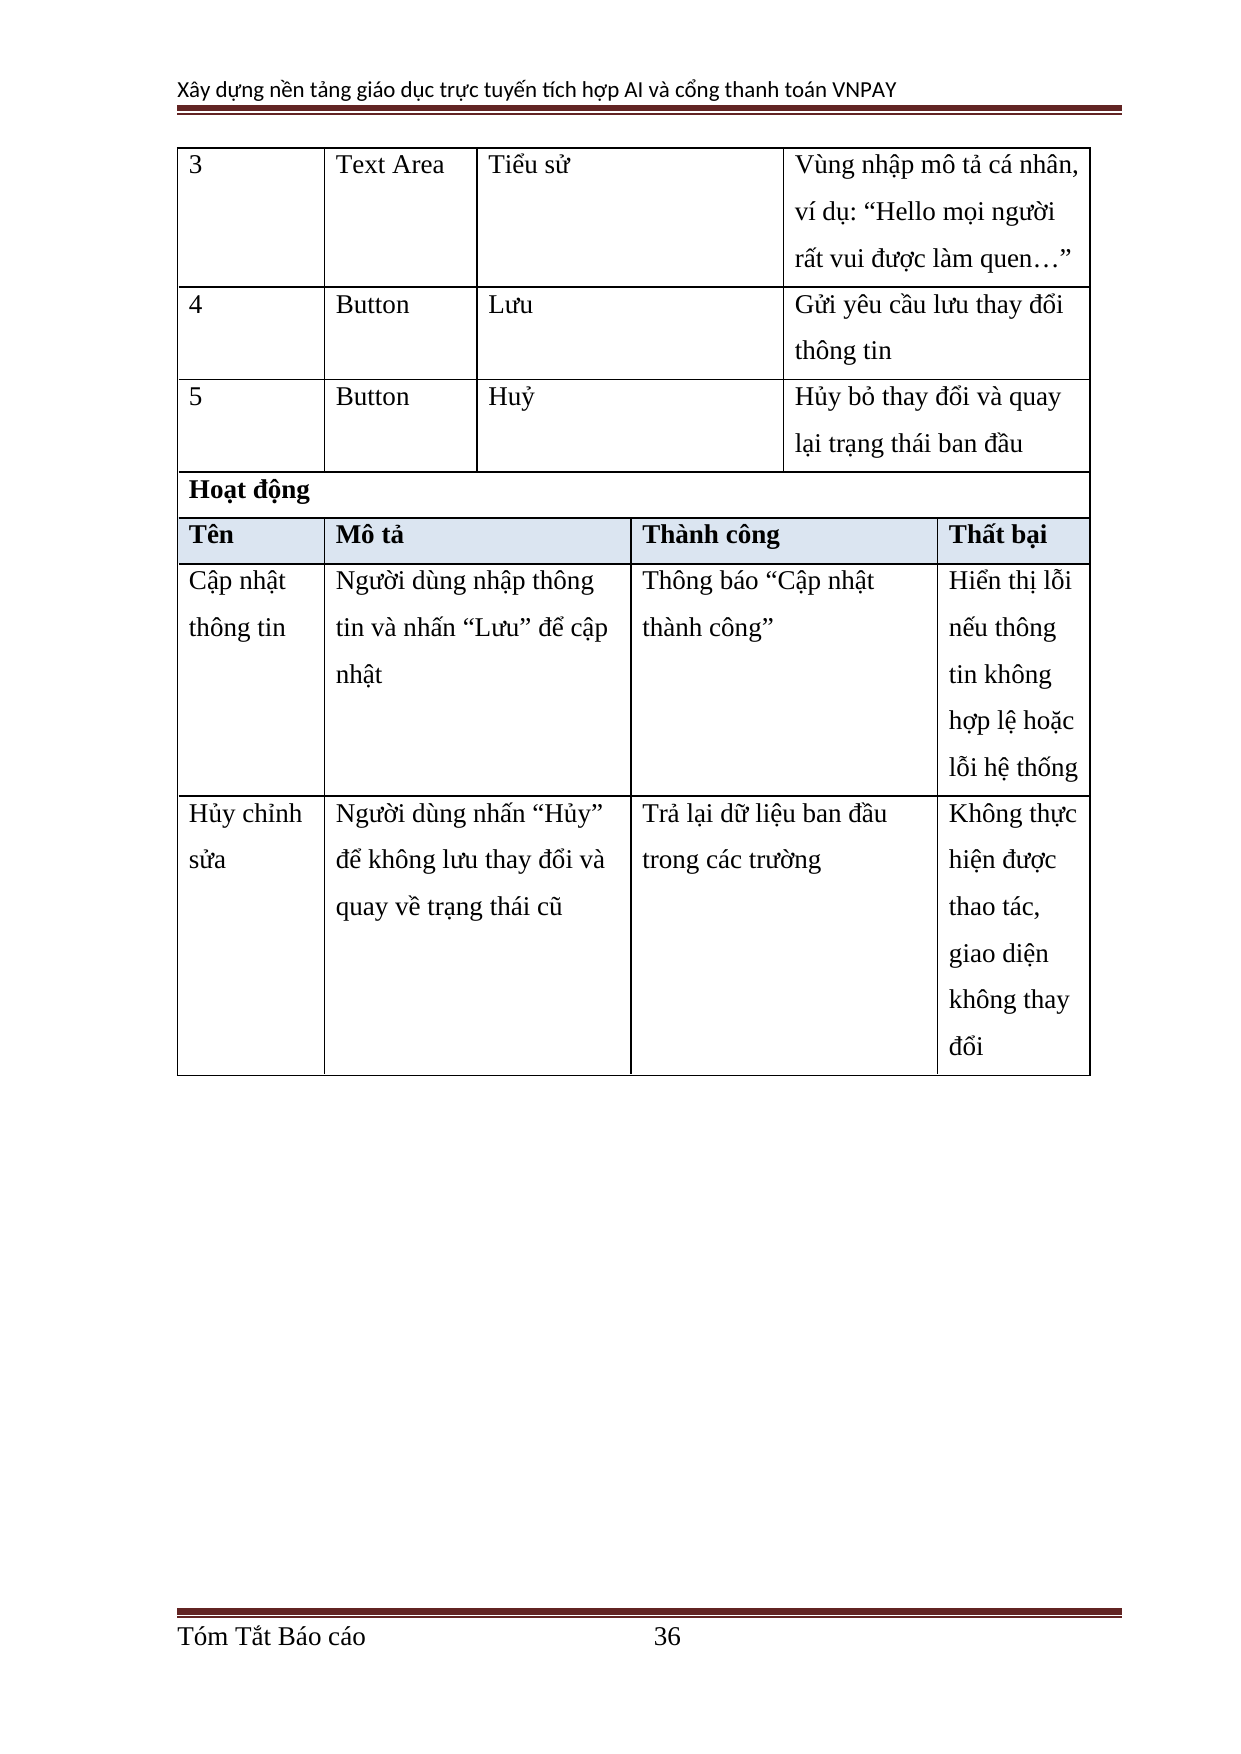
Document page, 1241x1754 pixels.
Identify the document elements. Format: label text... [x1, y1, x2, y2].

table_cell Hủy bỏ thay đổi và quay lại trạng thái ban đầu [784, 380, 1089, 471]
table_cell Lưu [478, 288, 783, 379]
table_cell Người dùng nhập thông tin và nhấn “Lưu” để cập nhật [325, 565, 630, 795]
table_cell Không thực hiện được thao tác, giao diện không thay đổi [938, 797, 1089, 1074]
table_cell Thành công [632, 519, 937, 563]
table_cell Button [325, 380, 476, 471]
table_cell Tiểu sử [478, 149, 783, 286]
table_cell Tên [178, 518, 324, 563]
table_cell Thông báo “Cập nhật thành công” [632, 565, 937, 795]
table_cell Cập nhật thông tin [178, 564, 324, 795]
table_cell Hoạt động [178, 472, 1089, 517]
table_cell Trả lại dữ liệu ban đầu trong các trường [632, 797, 937, 1074]
table_cell Hiển thị lỗi nếu thông tin không hợp lệ hoặc lỗi hệ thống [938, 565, 1089, 795]
table_cell Button [325, 288, 476, 379]
table_cell Text Area [325, 149, 476, 286]
table_cell Mô tả [325, 519, 630, 563]
table_cell 4 [178, 287, 324, 379]
table_cell Hủy chỉnh sửa [178, 796, 324, 1074]
table_cell Vùng nhập mô tả cá nhân, ví dụ: “Hello mọi người rất vui được làm quen…” [784, 149, 1089, 286]
table_cell Người dùng nhấn “Hủy” để không lưu thay đổi và quay về trạng thái cũ [325, 797, 630, 1074]
table_cell 5 [178, 380, 324, 471]
table_cell Huỷ [478, 380, 783, 471]
table_cell Thất bại [938, 519, 1089, 563]
table_cell 3 [178, 149, 324, 286]
table_cell Gửi yêu cầu lưu thay đổi thông tin [784, 288, 1089, 379]
